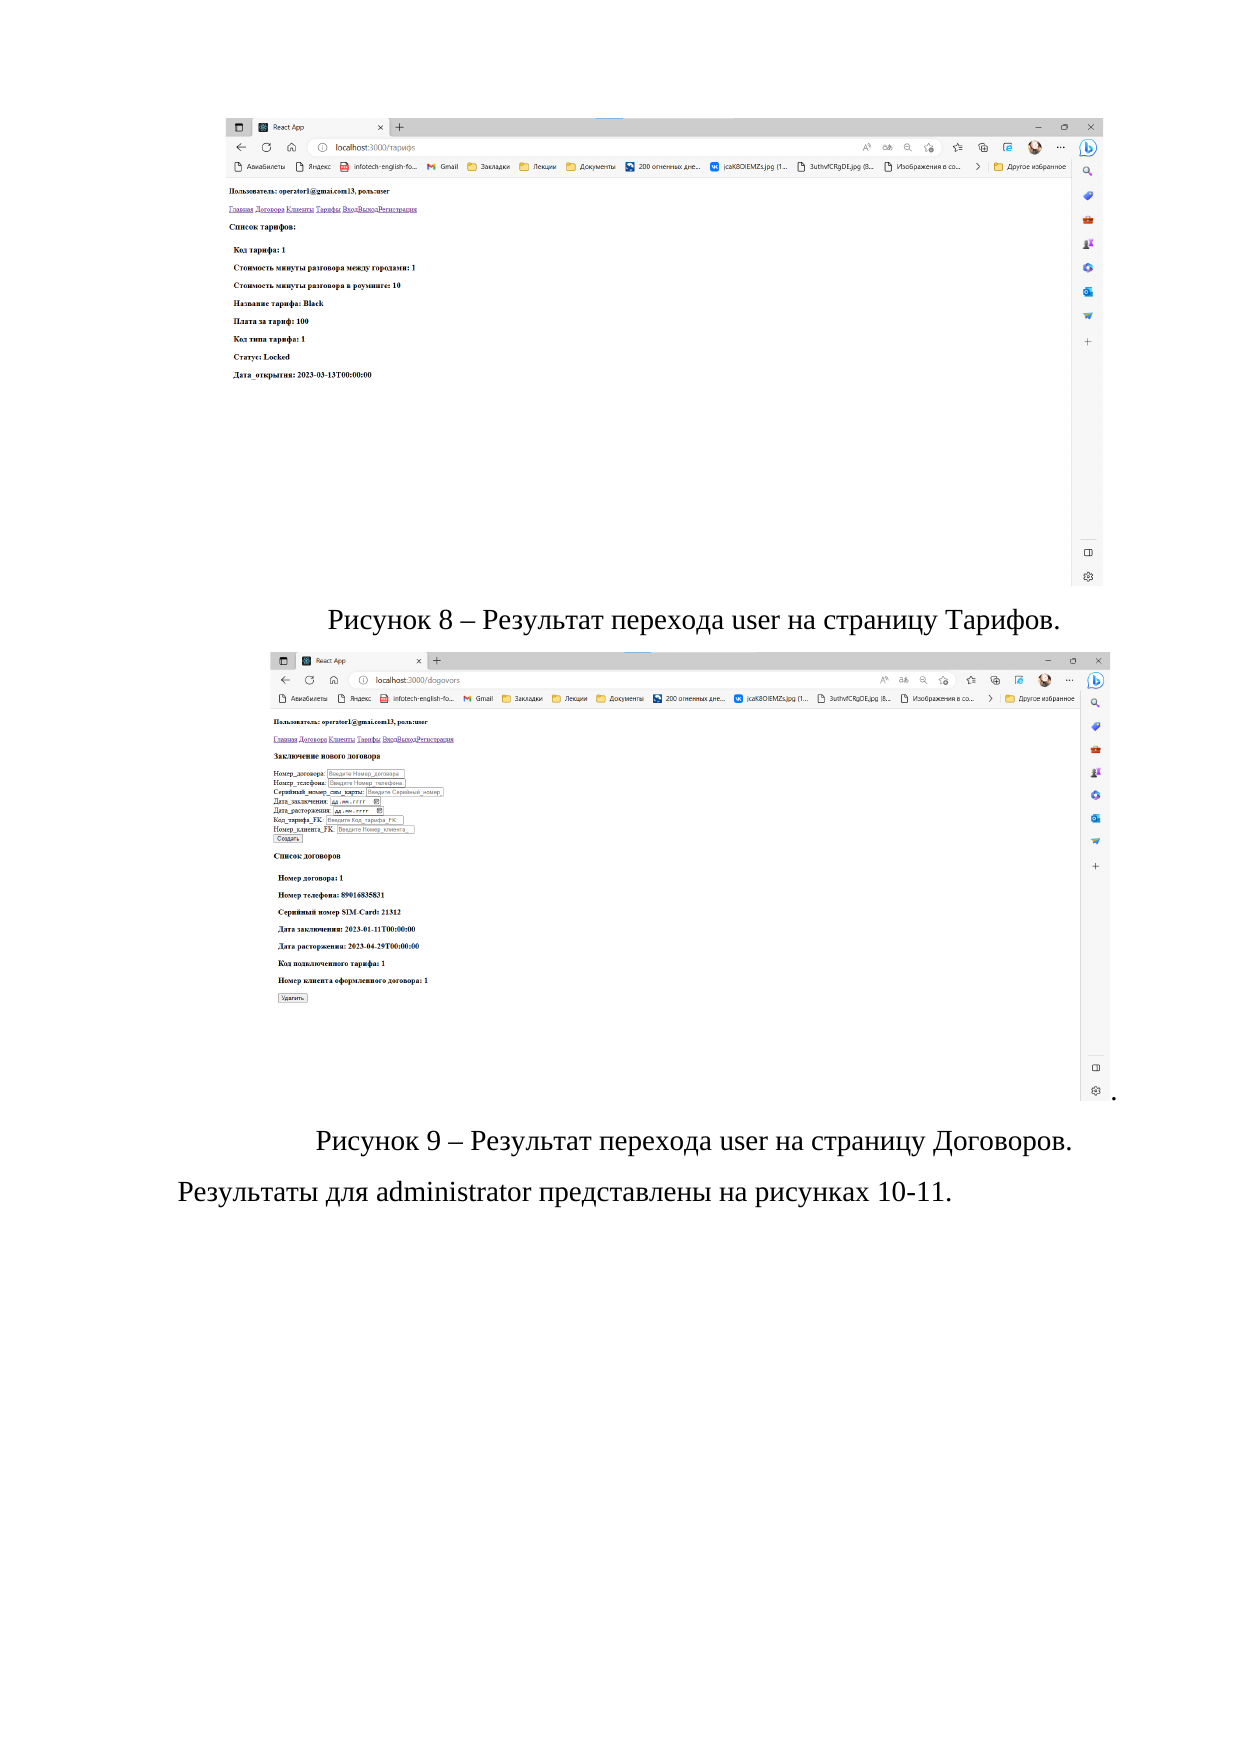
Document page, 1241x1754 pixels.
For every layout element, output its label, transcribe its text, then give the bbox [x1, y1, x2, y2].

text Рисунок 8 – Результат перехода user на страницу Тарифов. [177, 602, 1152, 635]
picture [270, 652, 1111, 1101]
text Результаты для administrator представлены на рисунках 10-11. [177, 1174, 1152, 1207]
picture [225, 118, 1104, 586]
text Рисунок 9 – Результат перехода user на страницу Договоров. [177, 1123, 1152, 1157]
